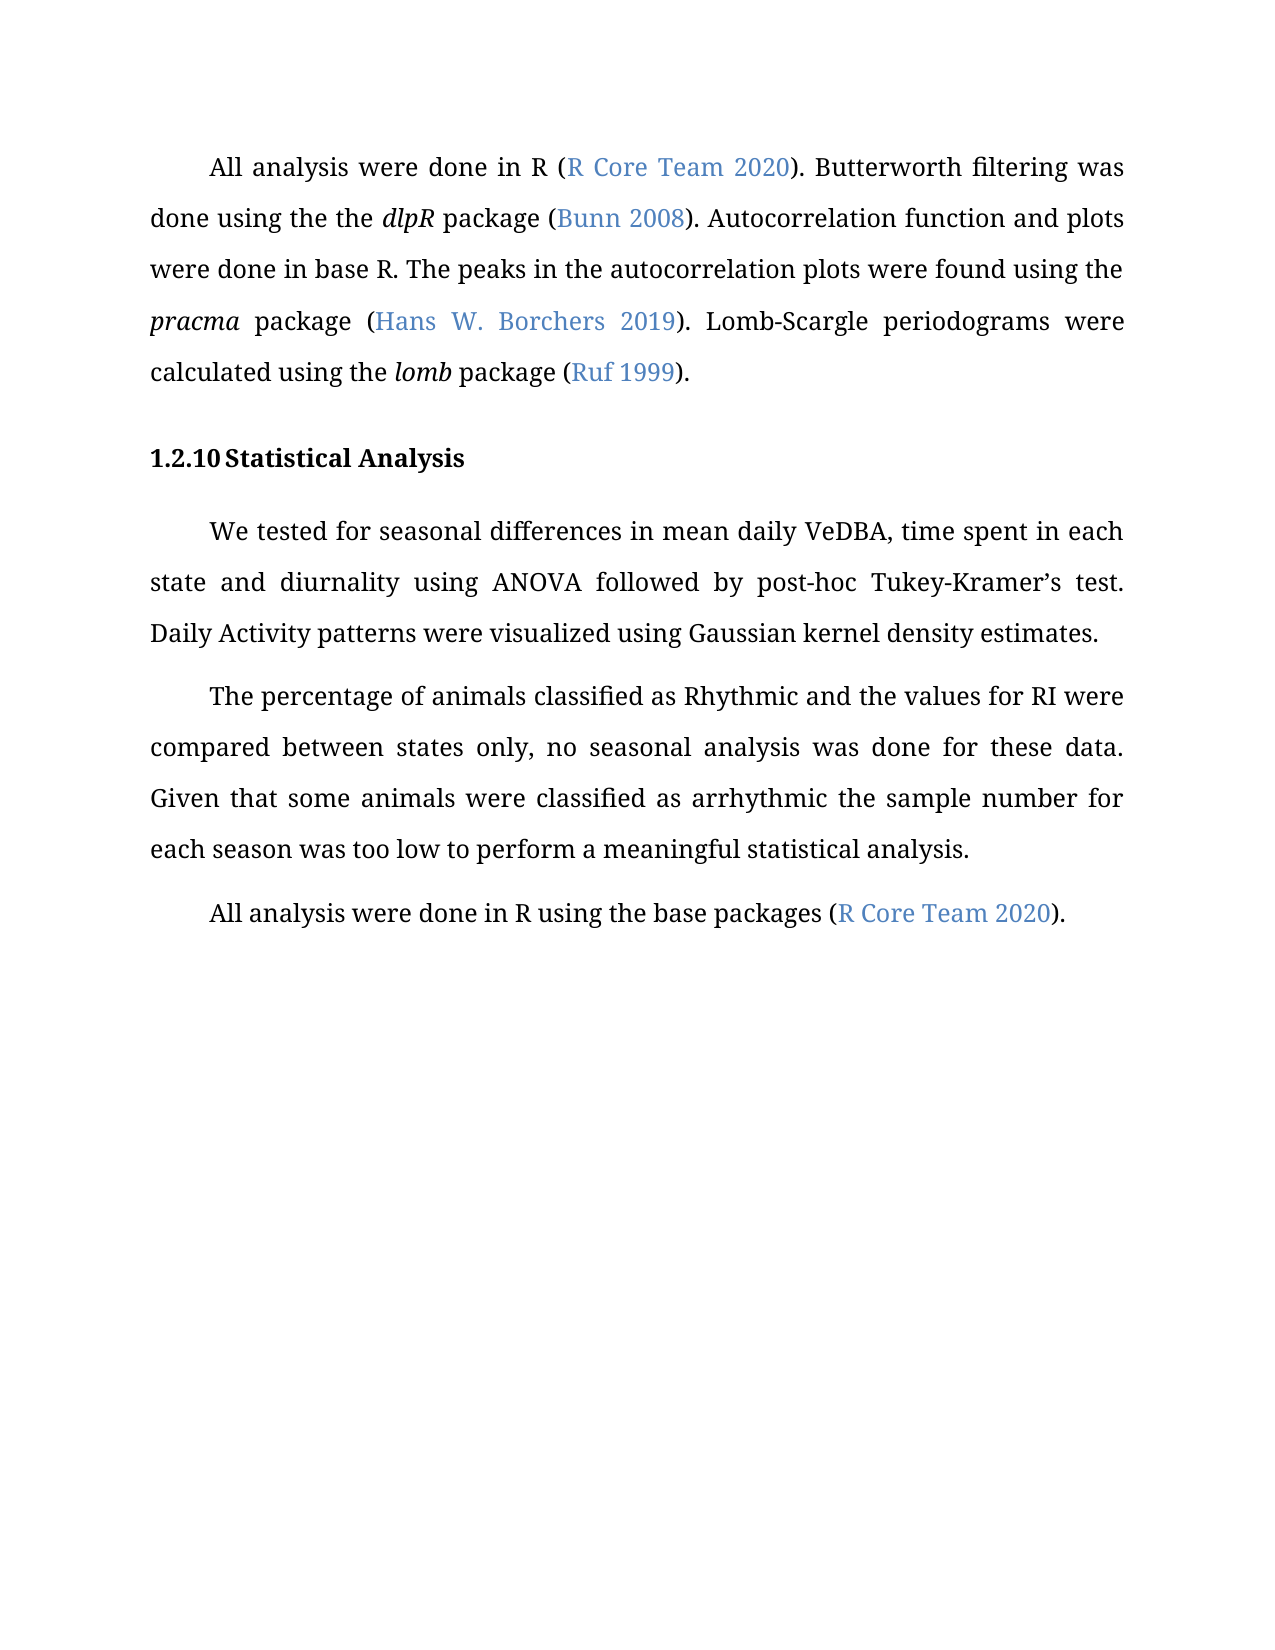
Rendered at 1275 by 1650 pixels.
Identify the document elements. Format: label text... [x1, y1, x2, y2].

subtitle 1.2.10 Statistical Analysis [150, 441, 1125, 475]
text We tested for seasonal differences in mean daily VeDBA, time spent in each state and diurnality using ANOVA followed by post-hoc Tukey-Kramer’s test. Daily Activity patterns were visualized using Gaussian kernel density estimates. [150, 513, 1125, 649]
text The percentage of animals classified as Rhythmic and the values for RI were compared between states only, no seasonal analysis was done for these data. Given that some animals were classified as arrhythmic the sample number for each season was too low to perform a meaningful statistical analysis. [150, 679, 1125, 866]
text All analysis were done in R using the base packages (R Core Team 2020). [150, 895, 1125, 929]
text All analysis were done in R (R Core Team 2020). Butterworth filtering was done using the the dlpR package (Bunn 2008). Autocorrelation function and plots were done in base R. The peaks in the autocorrelation plots were found using the pracma package (Hans W. Borchers 2019). Lomb-Scargle periodograms were calculated using the lomb package (Ruf 1999). [150, 150, 1125, 388]
